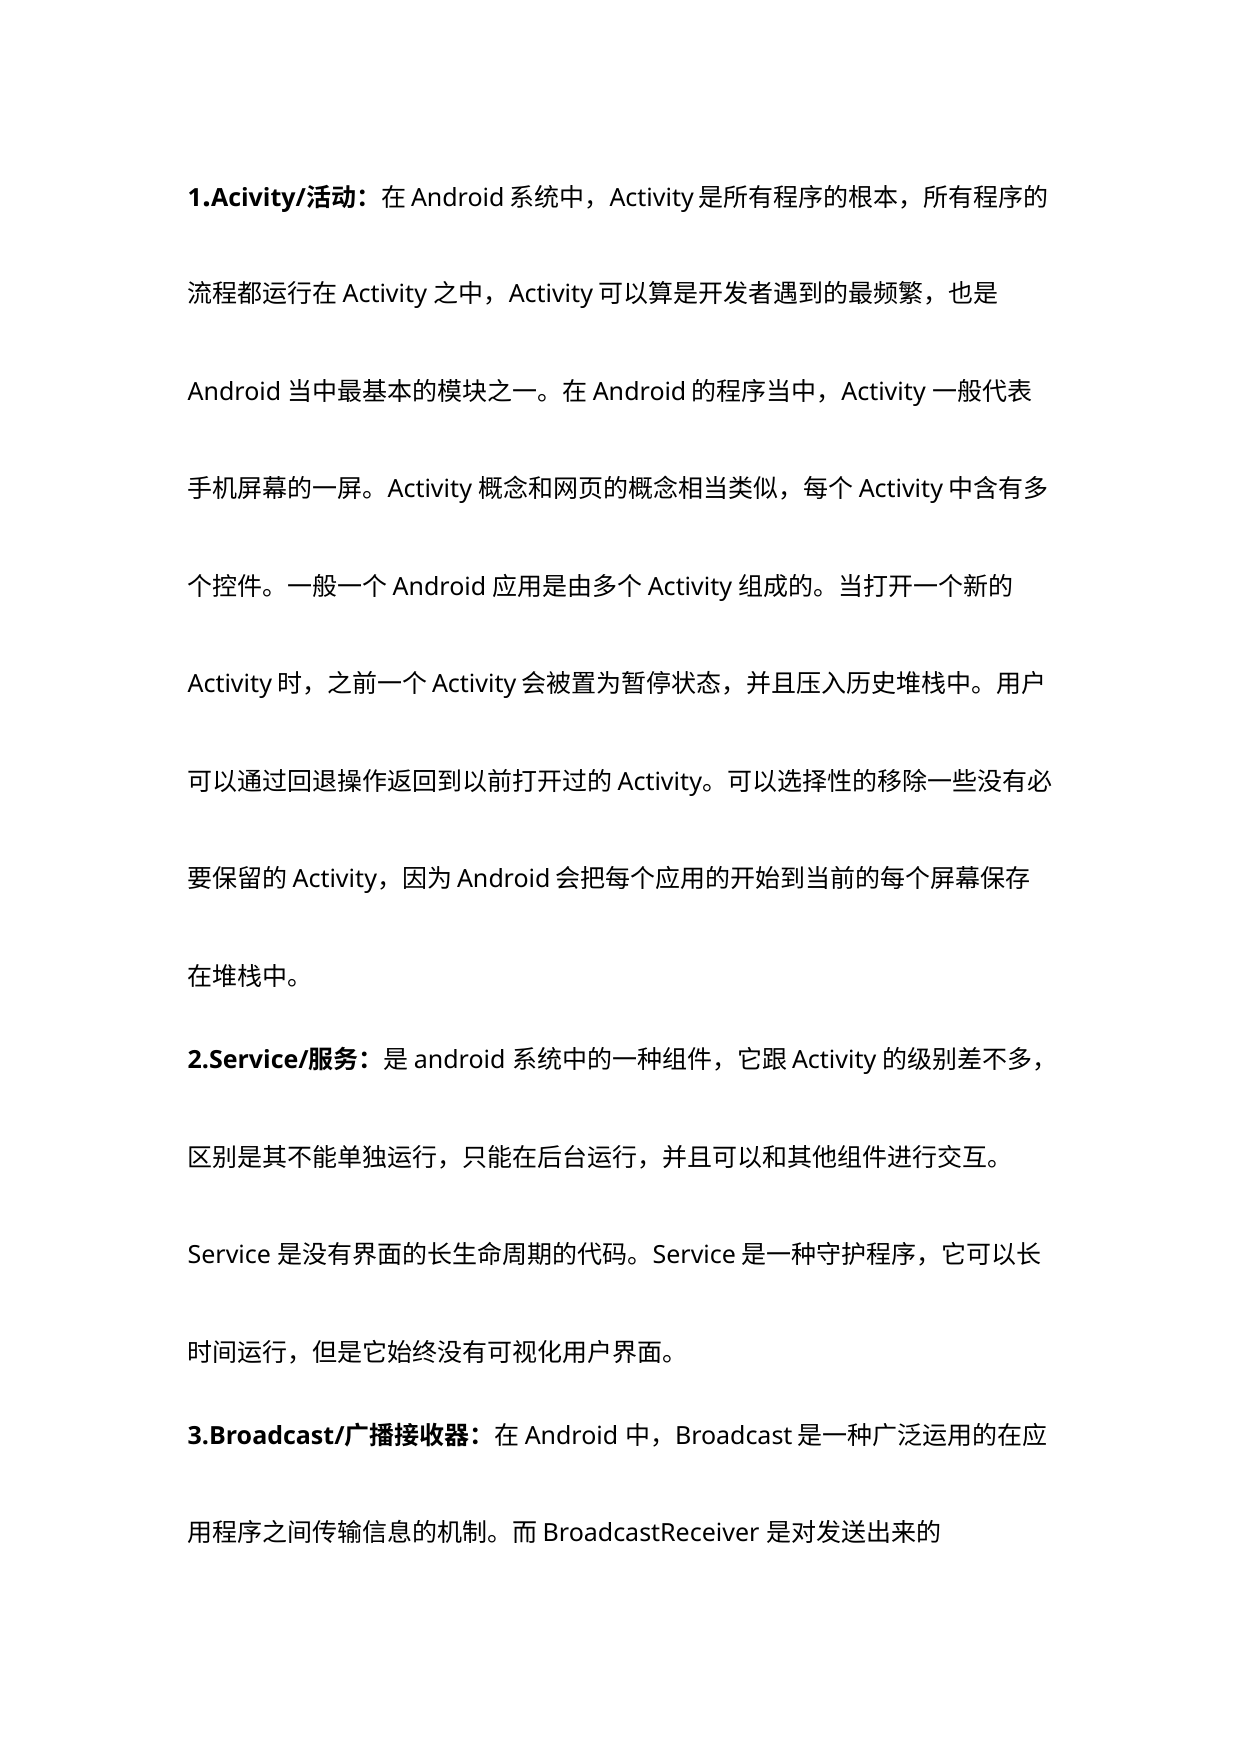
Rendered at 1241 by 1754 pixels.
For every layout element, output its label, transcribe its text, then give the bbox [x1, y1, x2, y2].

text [187, 1401, 1053, 1563]
text 1.Acivity/活动：在Android系统中，Activity是所有程序的根本，所有程序的流程都运行在Activity 之中，Activity可以算是开发者遇到的最频繁，也是Android 当中最基本的模块之一。在Android的程序当中，Activity 一般代表手机屏幕的一屏。Activity 概念和网页的概念相当类似，每个Activity中含有多个控件。一般一个Android 应用是由多个Activity 组成的。当打开一个新的Activity时，之前一个Activity会被置为暂停状态，并且压入历史堆栈中。用户可以通过回退操作返回到以前打开过的Activity。可以选择性的移除一些没有必要保留的Activity，因为Android会把每个应用的开始到当前的每个屏幕保存在堆栈中。 [187, 162, 1053, 1007]
text 2.Service/服务：是android 系统中的一种组件，它跟Activity 的级别差不多，区别是其不能单独运行，只能在后台运行，并且可以和其他组件进行交互。Service 是没有界面的长生命周期的代码。Service是一种守护程序，它可以长时间运行，但是它始终没有可视化用户界面。 [187, 1025, 1053, 1383]
